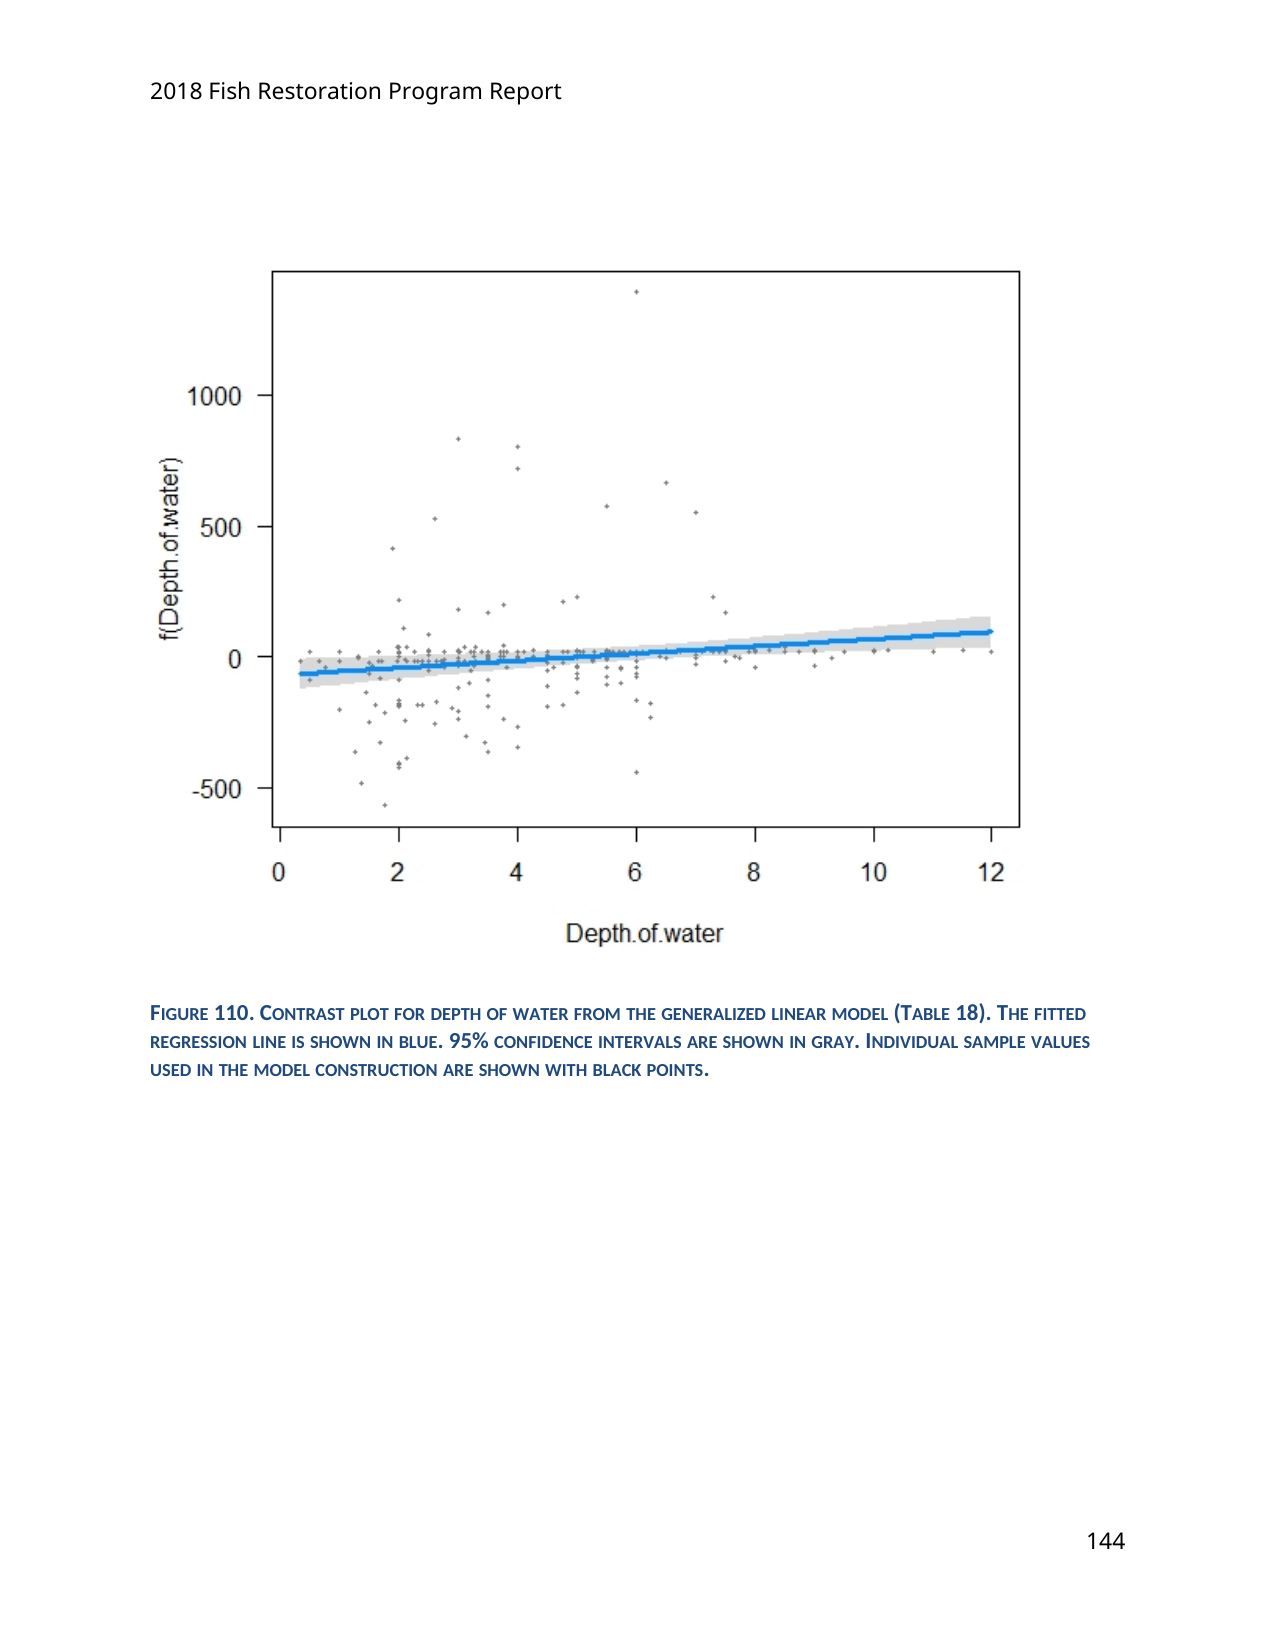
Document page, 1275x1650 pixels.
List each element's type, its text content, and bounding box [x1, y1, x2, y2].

picture [150, 150, 1083, 980]
